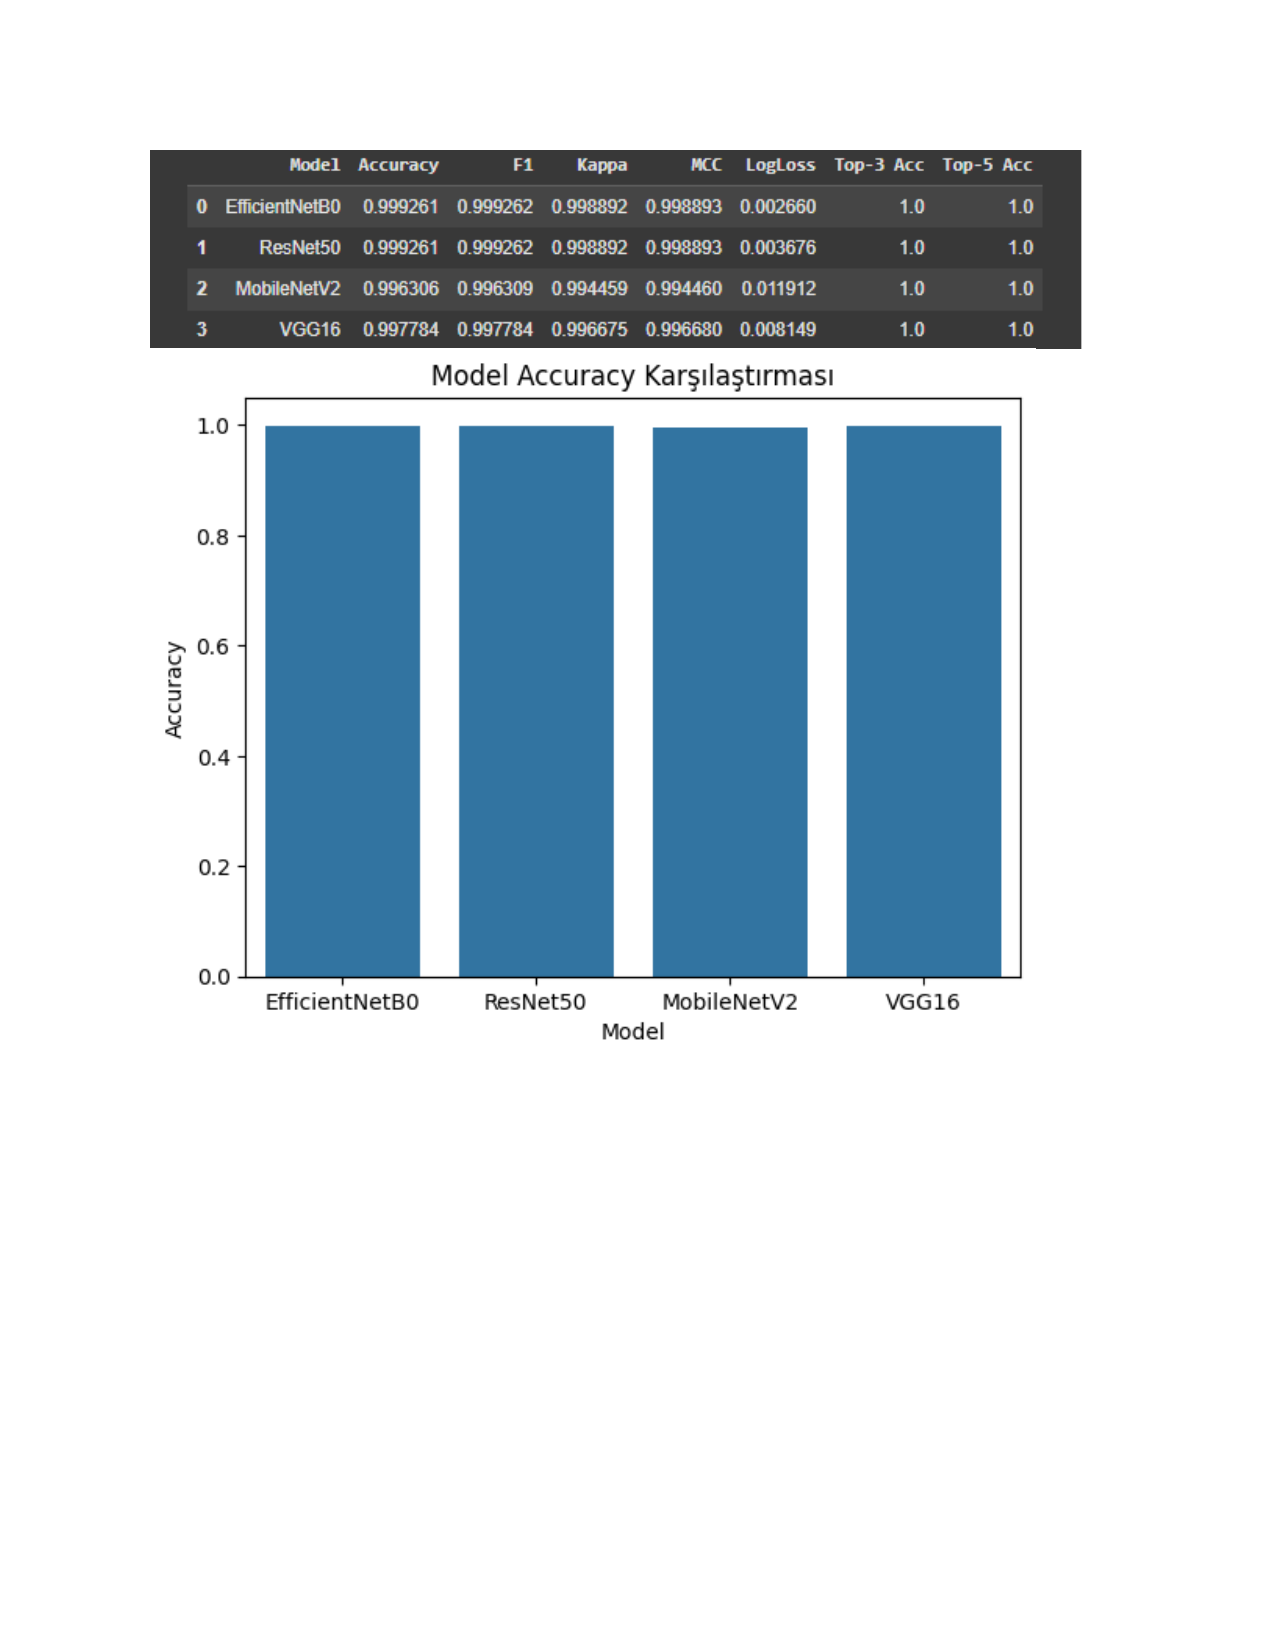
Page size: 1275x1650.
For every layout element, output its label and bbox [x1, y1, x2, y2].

picture [150, 150, 1082, 1060]
